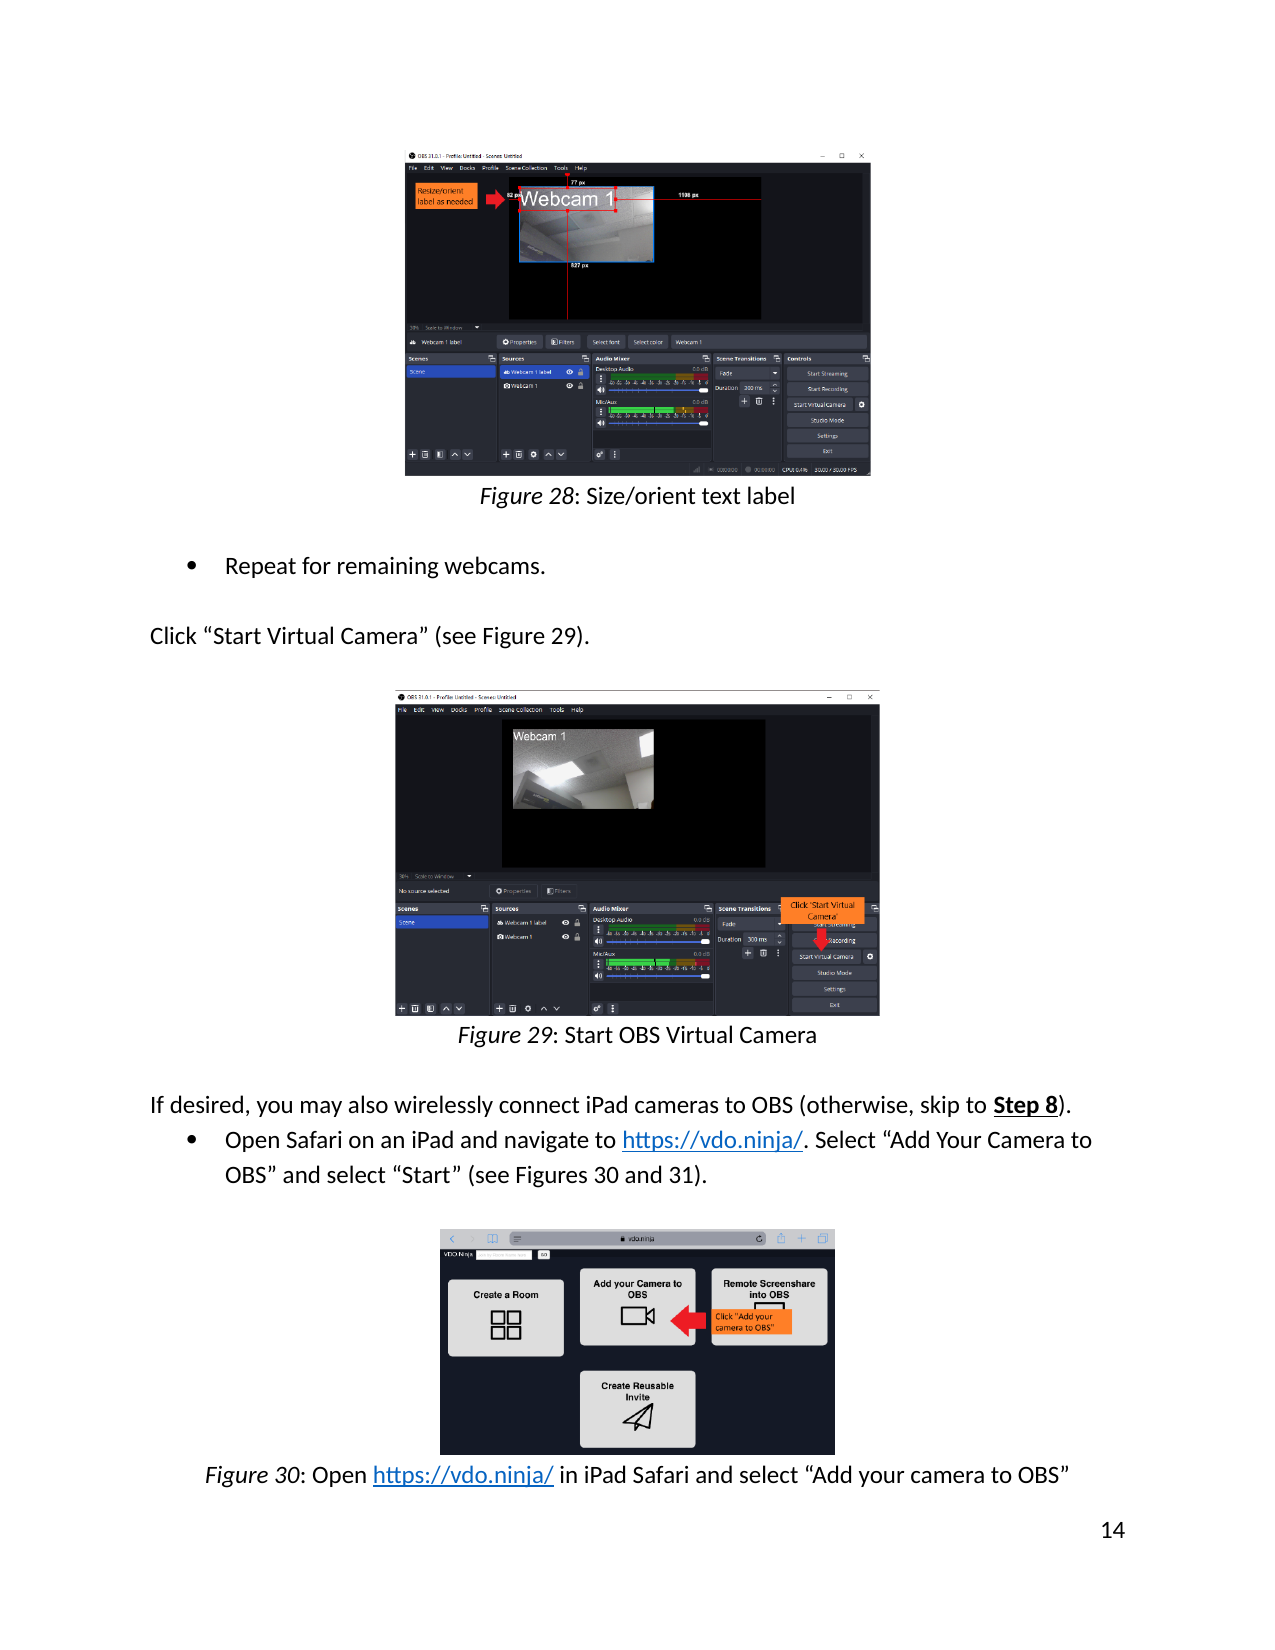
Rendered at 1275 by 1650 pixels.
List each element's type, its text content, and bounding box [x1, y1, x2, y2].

list Repeat for remaining webcams. [187, 550, 1125, 581]
picture [440, 1229, 835, 1455]
text Figure 28: Size/orient text label [150, 480, 1125, 511]
picture [395, 690, 880, 1016]
text Click “Start Virtual Camera” (see Figure 29). [150, 620, 1125, 651]
text Figure 30: Open https://vdo.ninja/ in iPad Safari and select “Add your camera to OBS” [150, 1459, 1125, 1489]
list Open Safari on an iPad and navigate to https://vdo.ninja/. Select “Add Your Camera to OBS” and select “Start” (see Figures 30 and 31). [187, 1125, 1125, 1190]
text Figure 29: Start OBS Virtual Camera [150, 1020, 1125, 1050]
picture [404, 150, 871, 476]
text If desired, you may also wirelessly connect iPad cameras to OBS (otherwise, skip to Step 8). [150, 1090, 1125, 1120]
